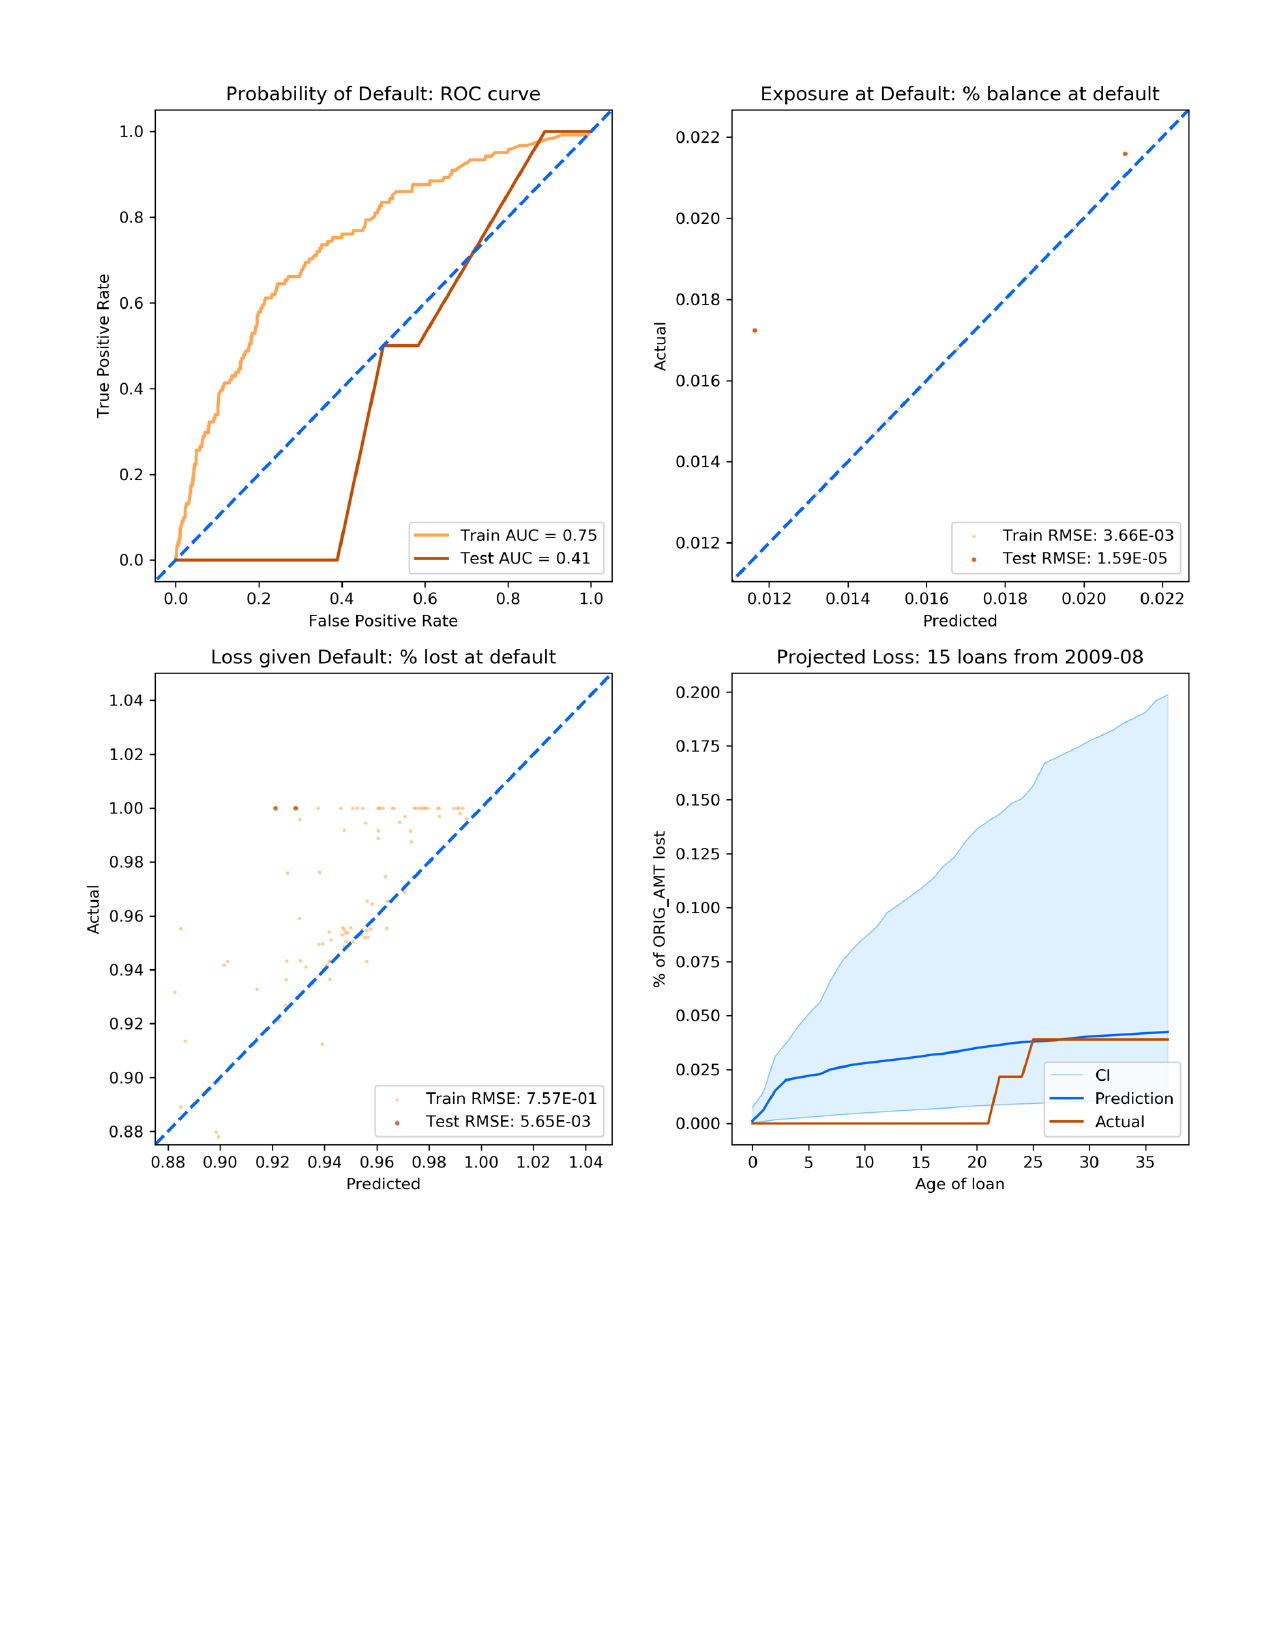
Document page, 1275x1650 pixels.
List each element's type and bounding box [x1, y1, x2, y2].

picture [75, 75, 1200, 1204]
